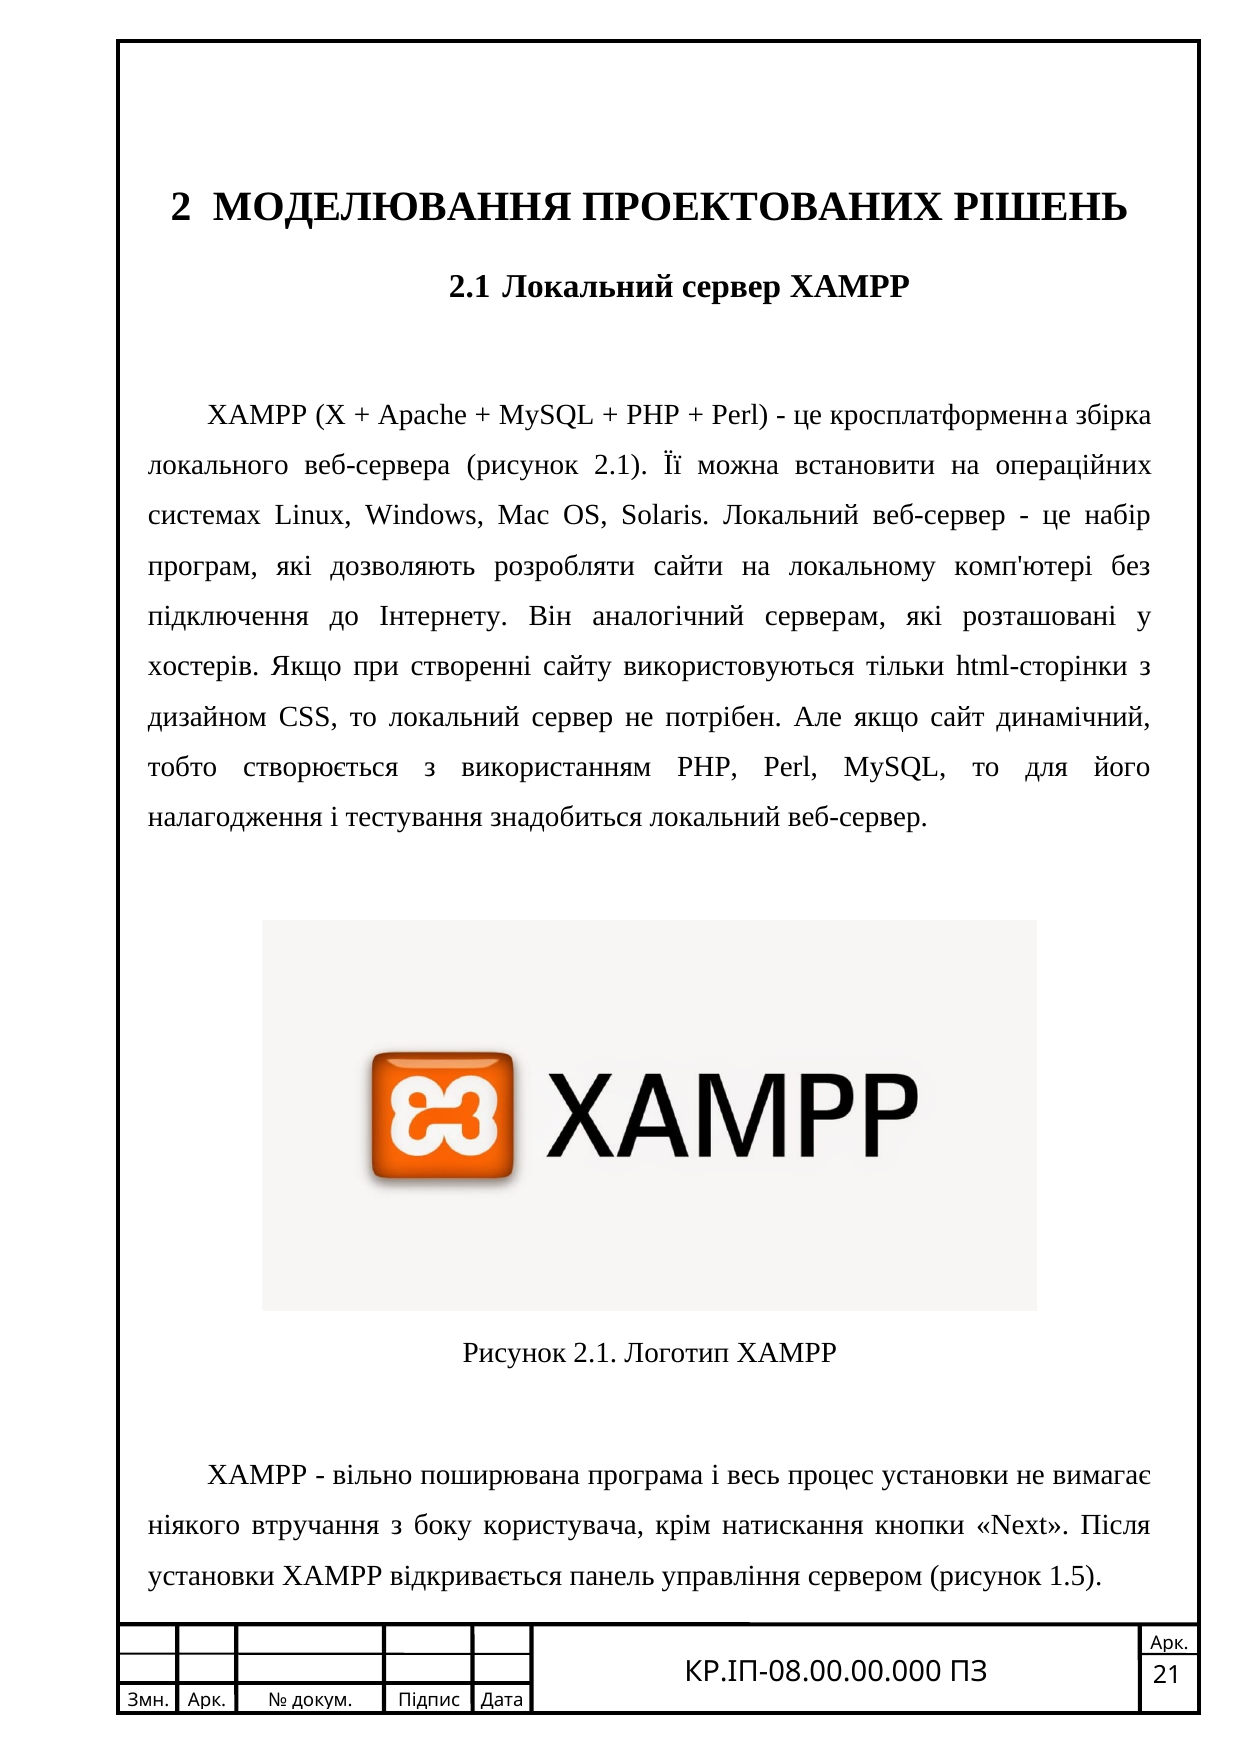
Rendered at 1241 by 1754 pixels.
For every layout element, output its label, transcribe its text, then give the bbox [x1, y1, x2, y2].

picture [262, 920, 1038, 1311]
subtitle МОДЕЛЮВАННЯ ПРОЕКТОВАНИХ РІШЕНЬ [148, 182, 1152, 229]
text XAMPP (X + Apache + MySQL + PHP + Perl) - це кросплатформенна збірка локального веб-сервера (рисунок 2.1). Її можна встановити на операційних системах Linux, Windows, Mac OS, Solaris. Локальний веб-сервер - це набір програм, які дозволяють розробляти сайти на локальному комп'ютері без підключення до Інтернету. Він аналогічний серверам, які розташовані у хостерів. Якщо при створенні сайту використовуються тільки html-сторінки з дизайном CSS, то локальний сервер не потрібен. Але якщо сайт динамічний, тобто створюється з використанням PНР, Perl, MySQL, то для його налагодження і тестування знадобиться локальний веб-сервер. [148, 397, 1152, 833]
text ХАМРР - вільно поширювана програма і весь процес установки не вимагає ніякого втручання з боку користувача, крім натискання кнопки «Next». Після установки ХАМРР відкривається панель управління сервером (рисунок 1.5). [148, 1457, 1152, 1591]
subtitle Локальний сервер XAMPP [207, 266, 1152, 304]
text Рисунок 2.1. Логотип XAMPP [148, 1336, 1152, 1369]
